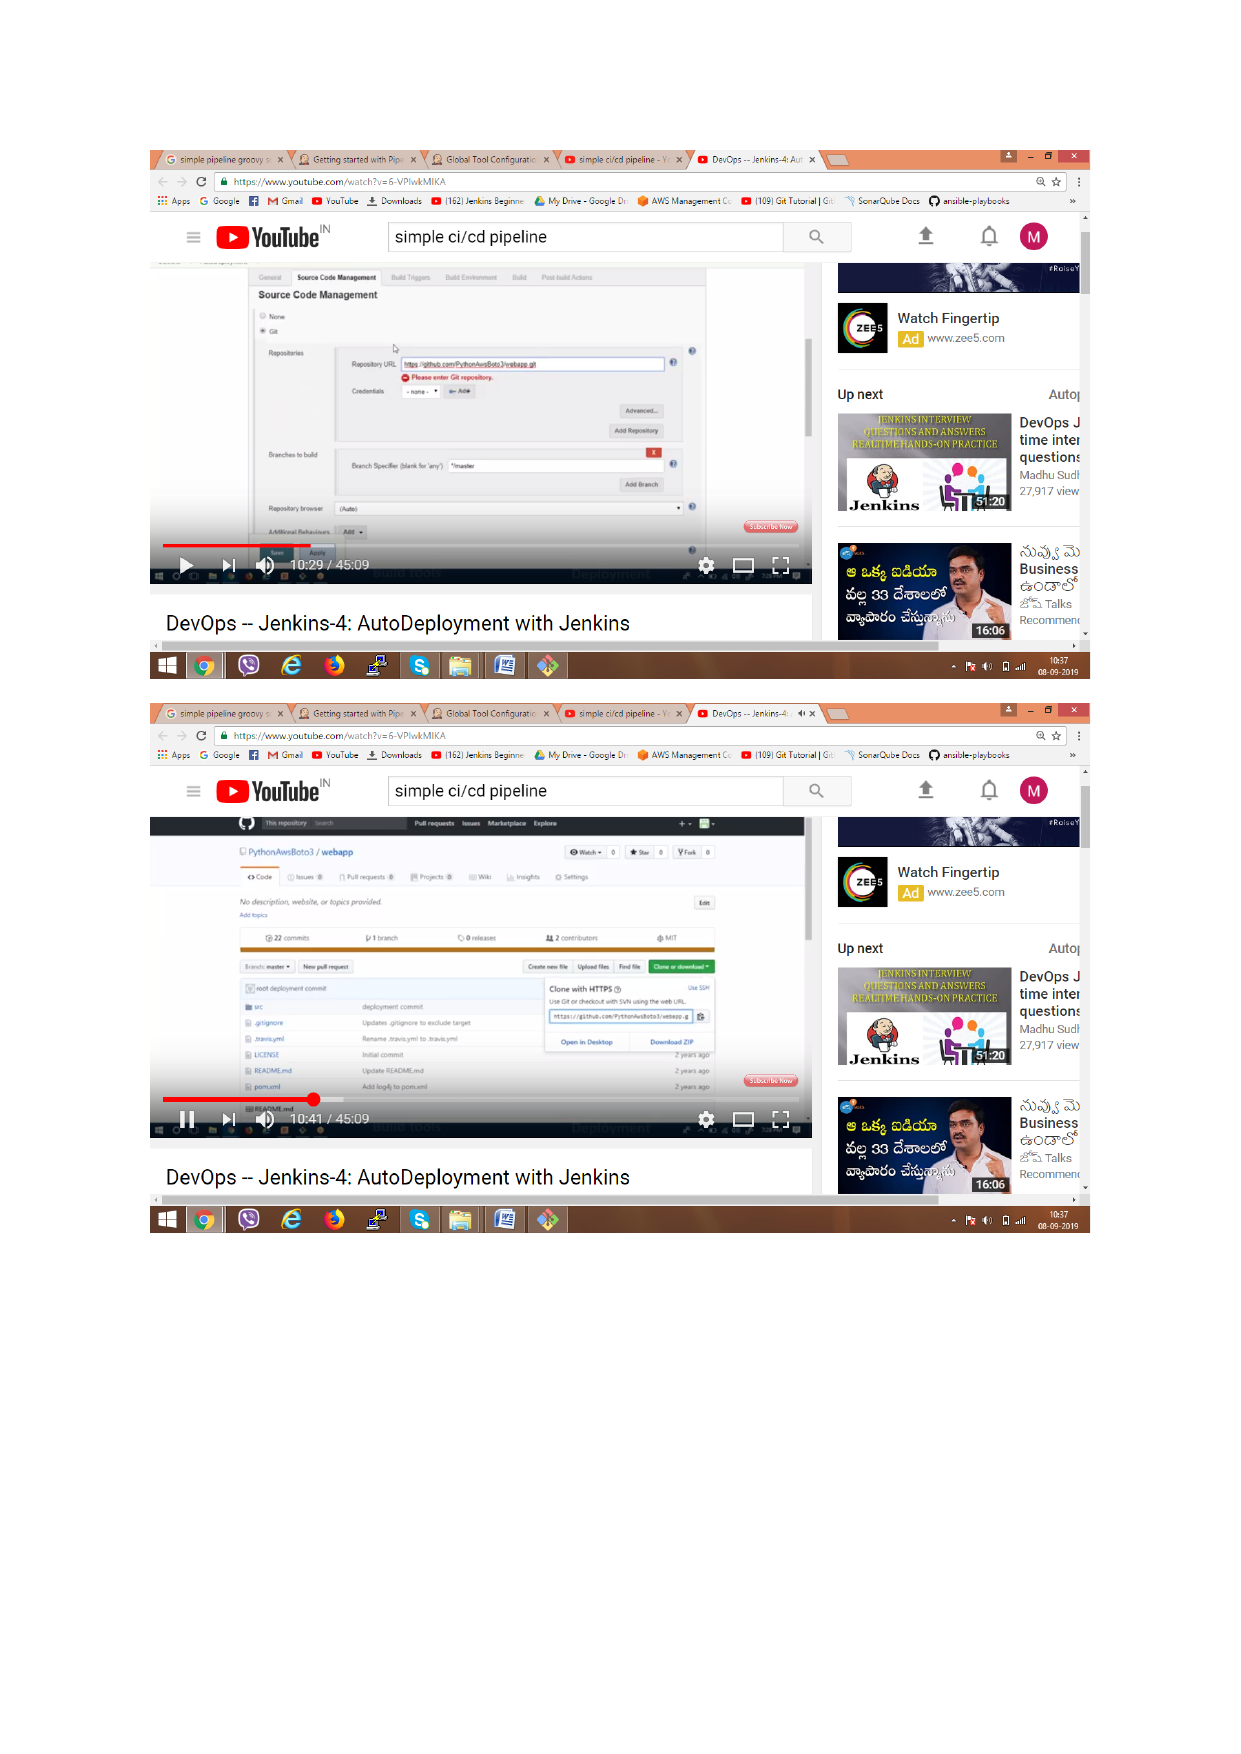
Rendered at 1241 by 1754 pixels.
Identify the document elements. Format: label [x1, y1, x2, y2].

picture [150, 150, 1091, 679]
picture [150, 703, 1091, 1233]
